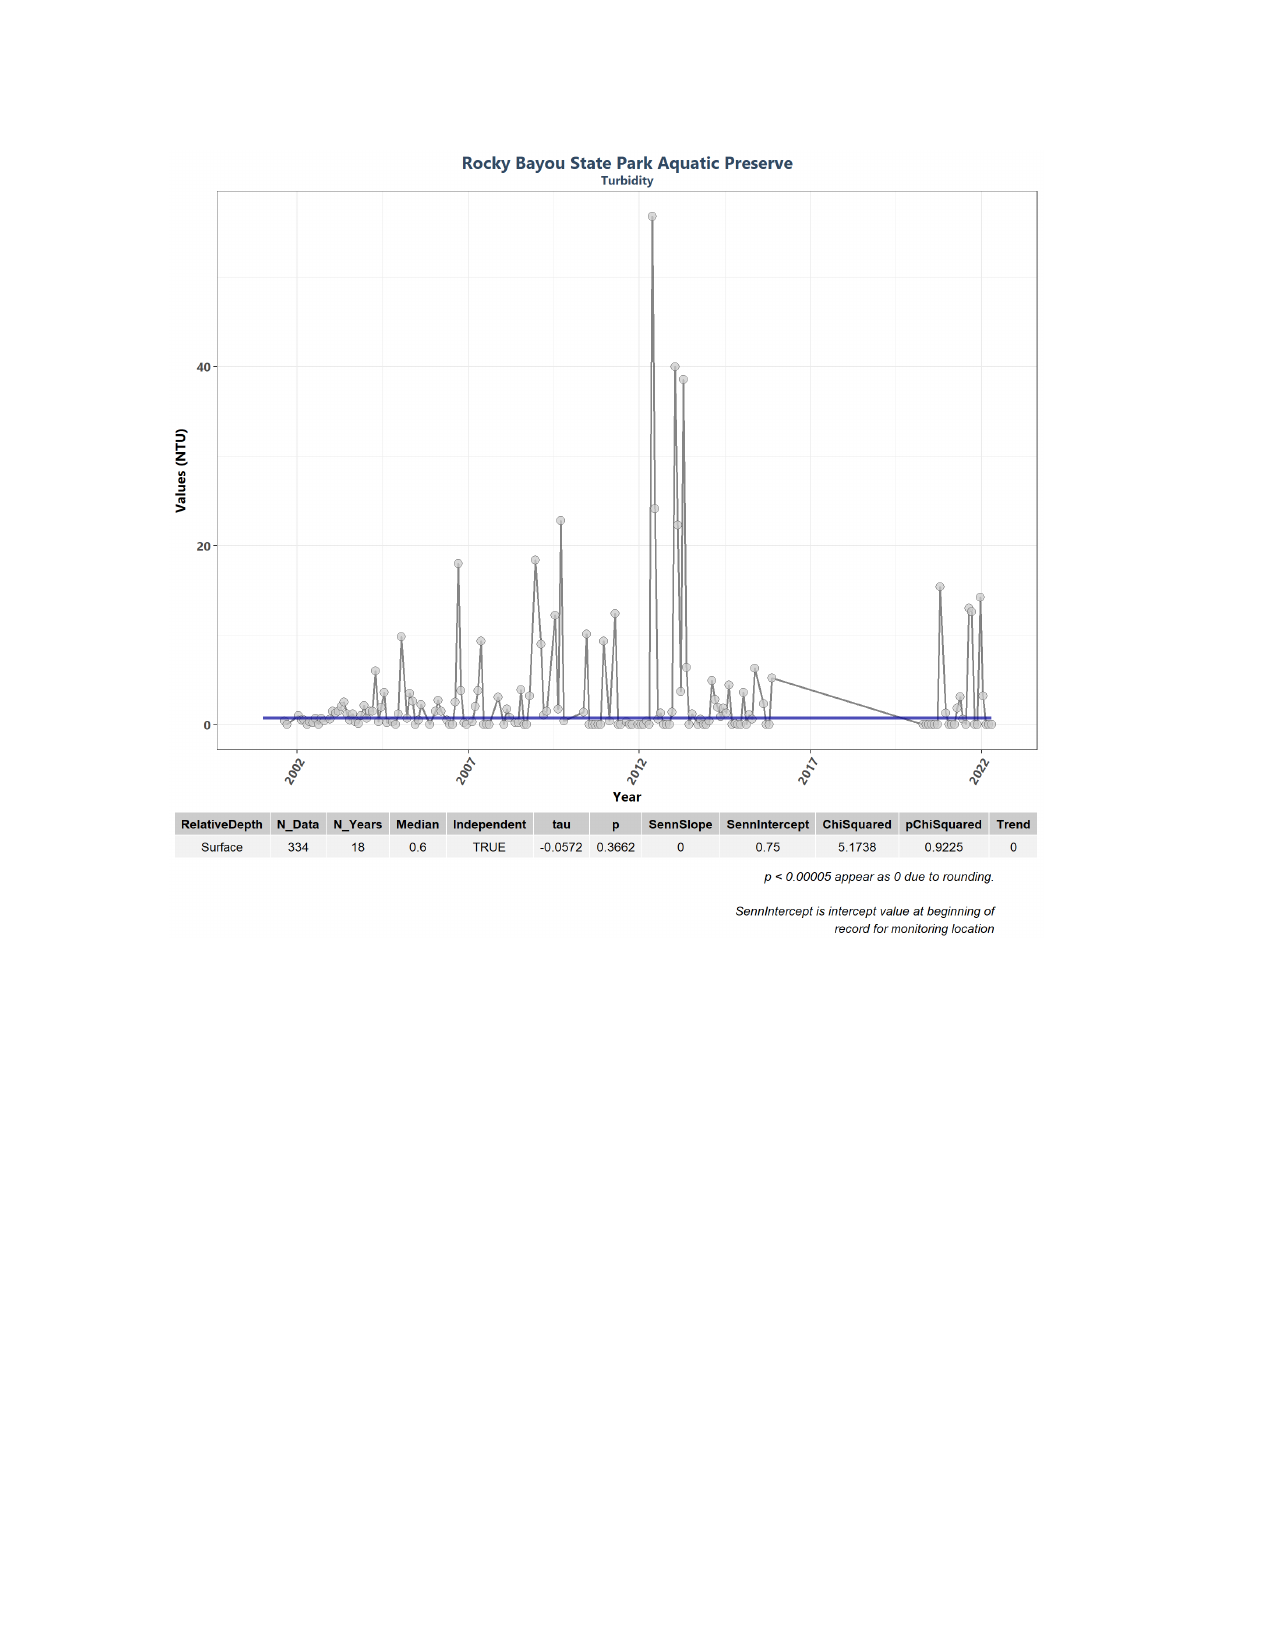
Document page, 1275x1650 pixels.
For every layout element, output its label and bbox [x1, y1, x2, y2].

picture [168, 150, 1044, 938]
